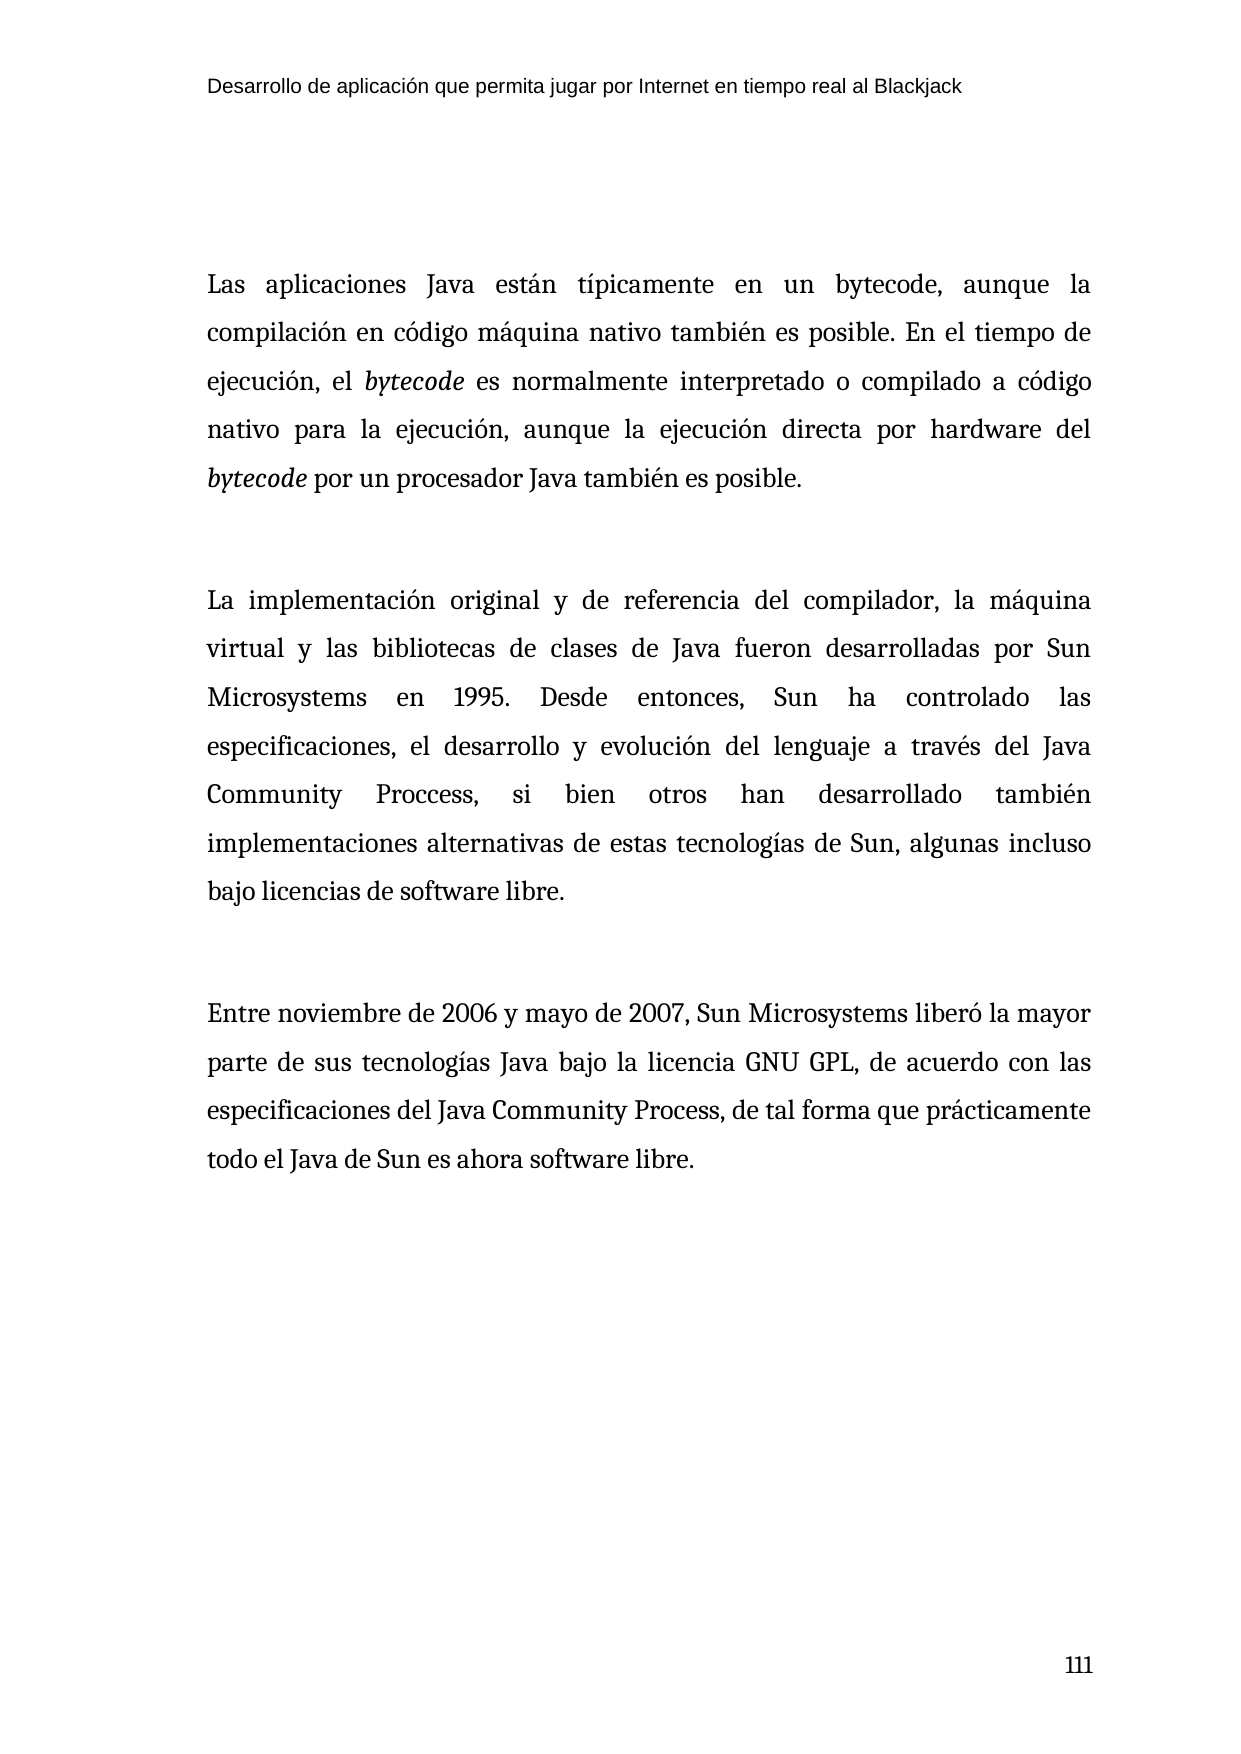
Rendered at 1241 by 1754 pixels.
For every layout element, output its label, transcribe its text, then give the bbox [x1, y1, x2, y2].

text La implementación original y de referencia del compilador, la máquina virtual y las bibliotecas de clases de Java fueron desarrolladas por Sun Microsystems en 1995. Desde entonces, Sun ha controlado las especificaciones, el desarrollo y evolución del lenguaje a través del Java Community Proccess, si bien otros han desarrollado también implementaciones alternativas de estas tecnologías de Sun, algunas incluso bajo licencias de software libre. [207, 584, 1092, 908]
text Las aplicaciones Java están típicamente en un bytecode, aunque la compilación en código máquina nativo también es posible. En el tiempo de ejecución, el bytecode es normalmente interpretado o compilado a código nativo para la ejecución, aunque la ejecución directa por hardware del bytecode por un procesador Java también es posible. [207, 268, 1092, 494]
text Entre noviembre de 2006 y mayo de 2007, Sun Microsystems liberó la mayor parte de sus tecnologías Java bajo la licencia GNU GPL, de acuerdo con las especificaciones del Java Community Process, de tal forma que prácticamente todo el Java de Sun es ahora software libre. [207, 997, 1092, 1175]
